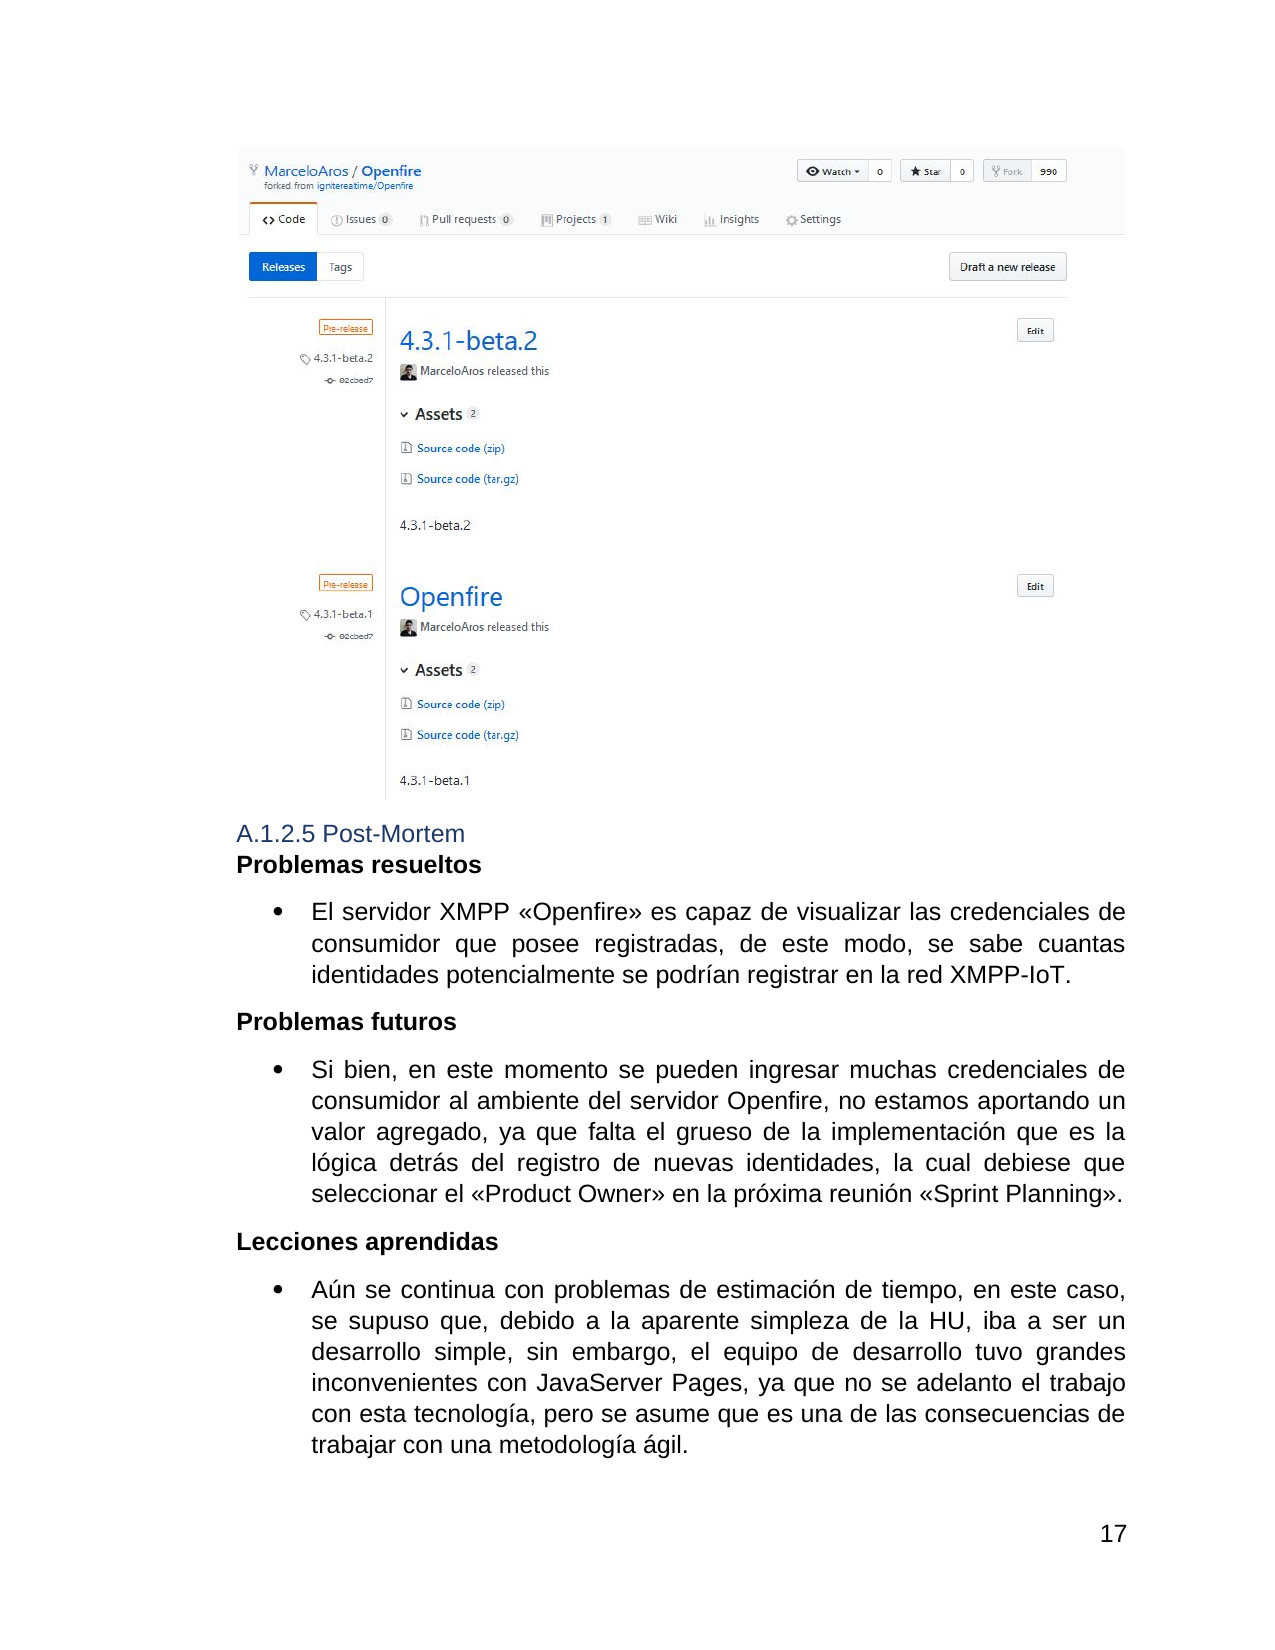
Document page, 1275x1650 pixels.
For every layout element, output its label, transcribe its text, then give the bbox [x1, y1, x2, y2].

subtitle A.1.2.5 Post-Mortem [236, 819, 1127, 847]
list El servidor XMPP «Openfire» es capaz de visualizar las credenciales de consumidor que posee registradas, de este modo, se sabe cuantas identidades potencialmente se podrían registrar en la red XMPP-IoT. [274, 897, 1127, 988]
text Problemas resueltos [236, 850, 1127, 878]
text Problemas futuros [236, 1007, 1127, 1036]
picture [238, 147, 1125, 800]
list Si bien, en este momento se pueden ingresar muchas credenciales de consumidor al ambiente del servidor Openfire, no estamos aportando un valor agregado, ya que falta el grueso de la implementación que es la lógica detrás del registro de nuevas identidades, la cual debiese que seleccionar el «Product Owner» en la próxima reunión «Sprint Planning». [274, 1055, 1127, 1208]
text Lecciones aprendidas [236, 1227, 1127, 1256]
list Aún se continua con problemas de estimación de tiempo, en este caso, se supuso que, debido a la aparente simpleza de la HU, iba a ser un desarrollo simple, sin embargo, el equipo de desarrollo tuvo grandes inconvenientes con JavaServer Pages, ya que no se adelanto el trabajo con esta tecnología, pero se asume que es una de las consecuencias de trabajar con una metodología ágil. [274, 1275, 1127, 1459]
